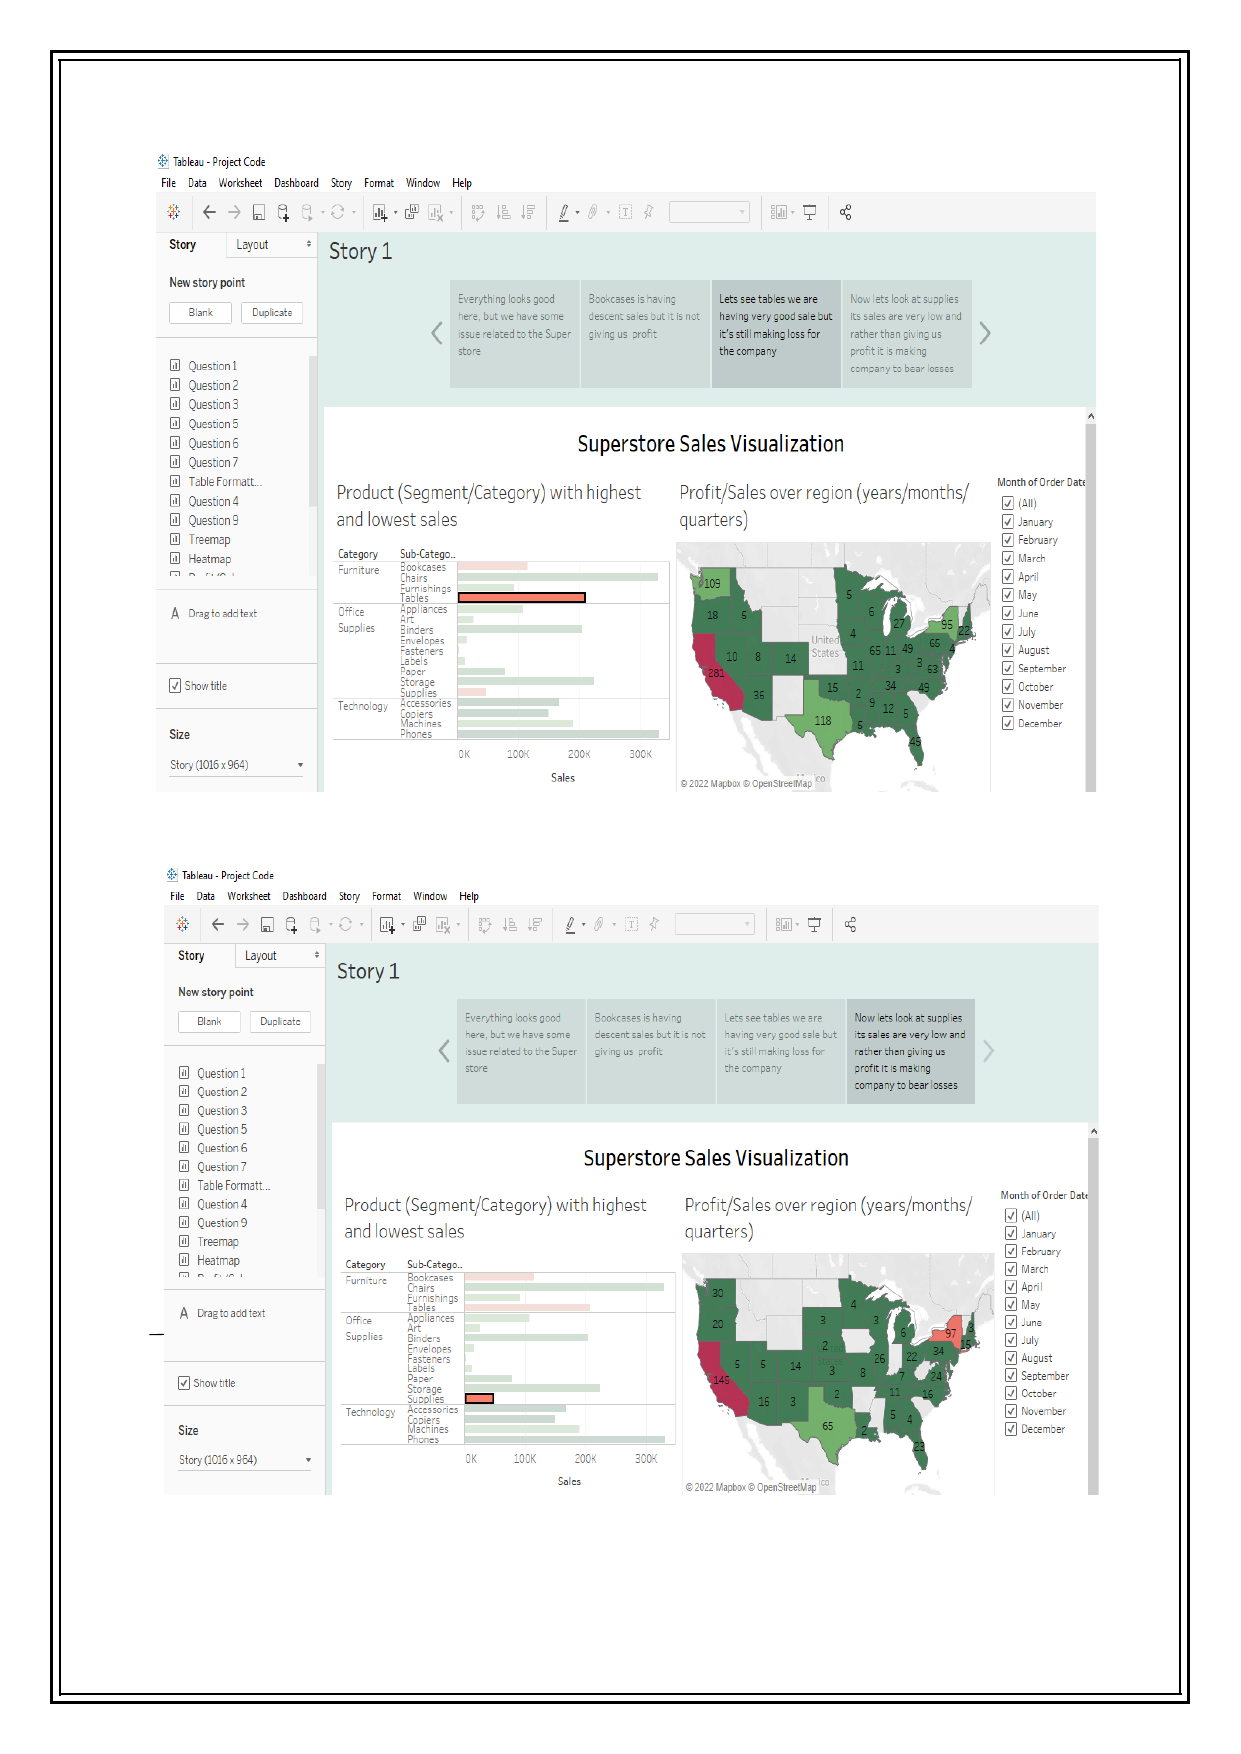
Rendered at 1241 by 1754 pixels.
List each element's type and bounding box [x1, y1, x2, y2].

picture [164, 865, 1099, 1495]
picture [155, 151, 1097, 792]
